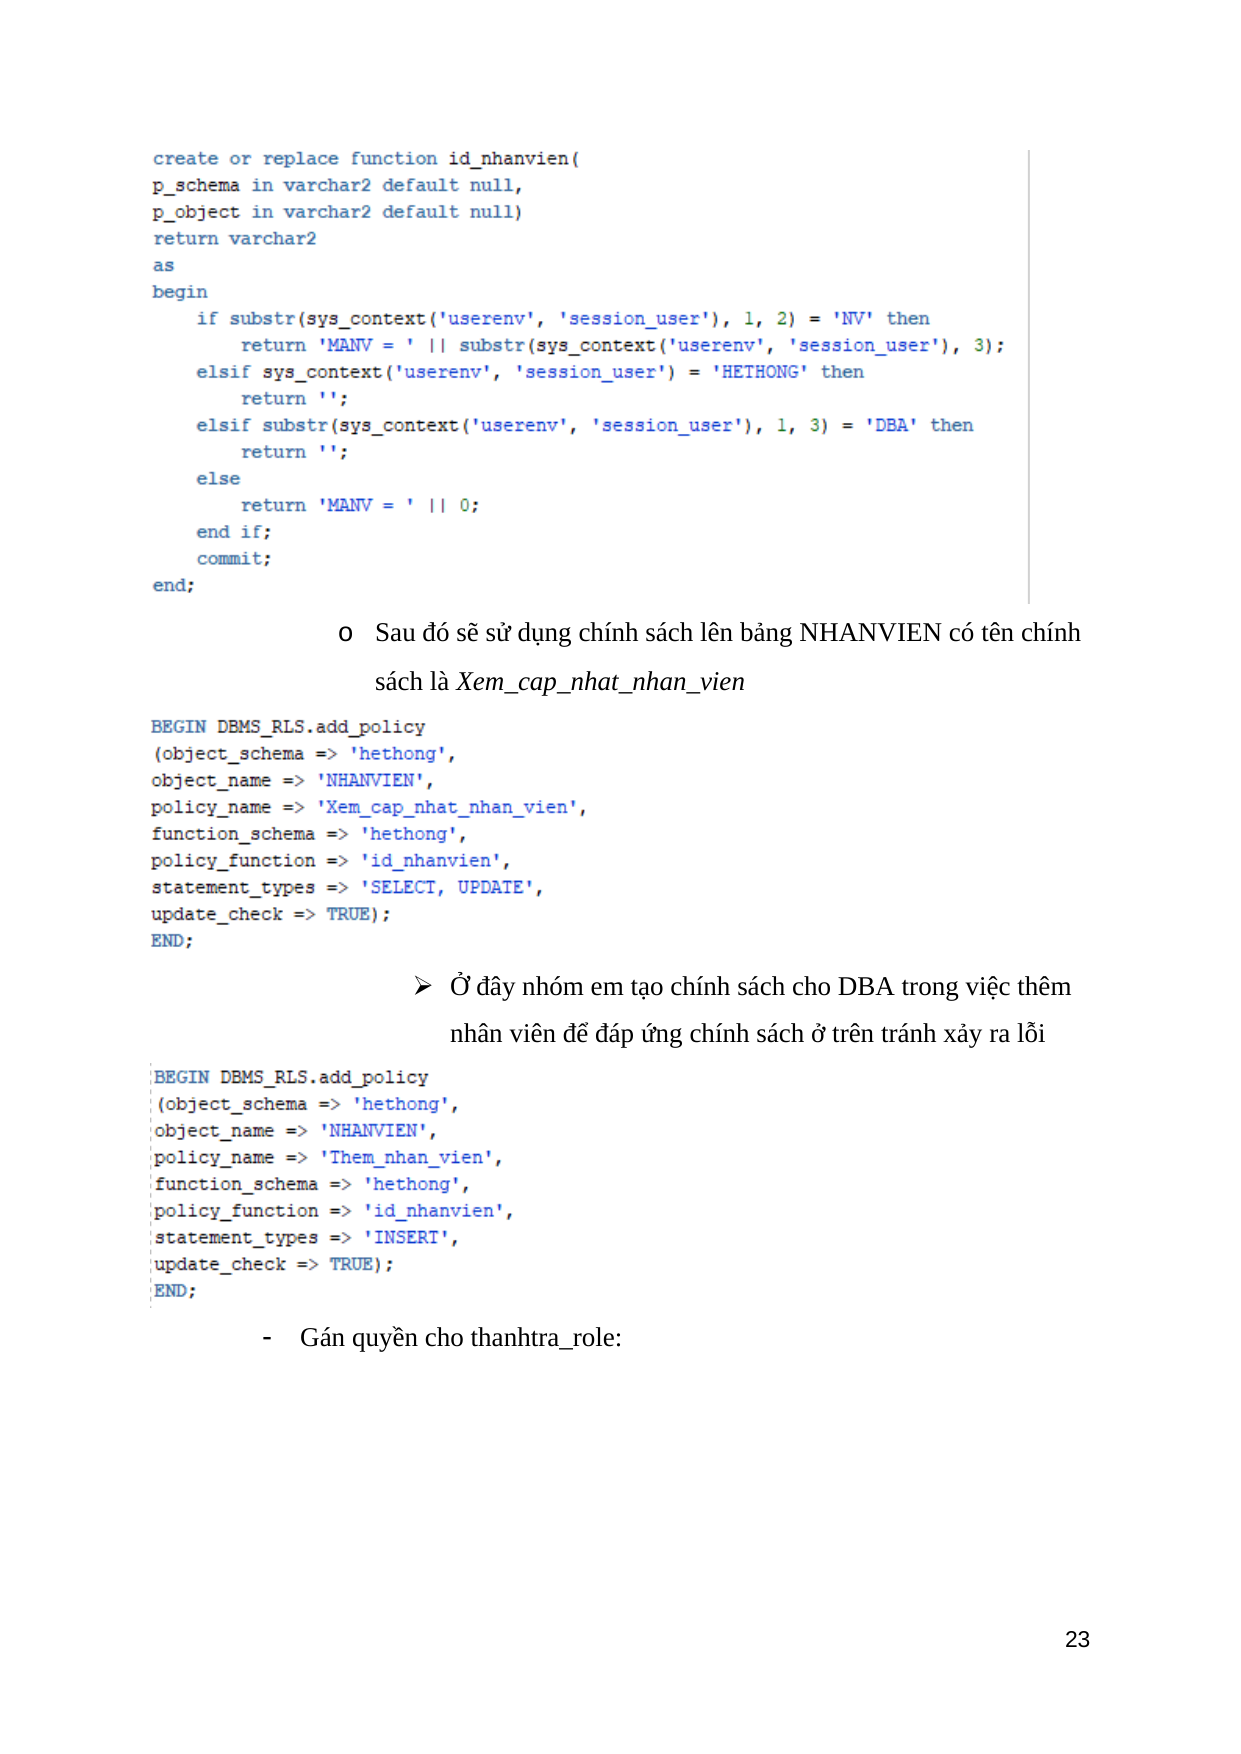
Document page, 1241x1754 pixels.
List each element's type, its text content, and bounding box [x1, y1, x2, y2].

picture [150, 1063, 527, 1308]
picture [150, 711, 585, 958]
list Ở đây nhóm em tạo chính sách cho DBA trong việc thêm nhân viên để đáp ứng chính sách ở trên tránh xảy ra lỗi [412, 970, 1090, 1048]
list Sau đó sẽ sử dụng chính sách lên bảng NHANVIEN có tên chính sách là Xem_cap_nhat_nhan_vien [337, 616, 1090, 696]
list Gán quyền cho thanhtra_role: [262, 1321, 1090, 1352]
picture [150, 150, 1030, 604]
